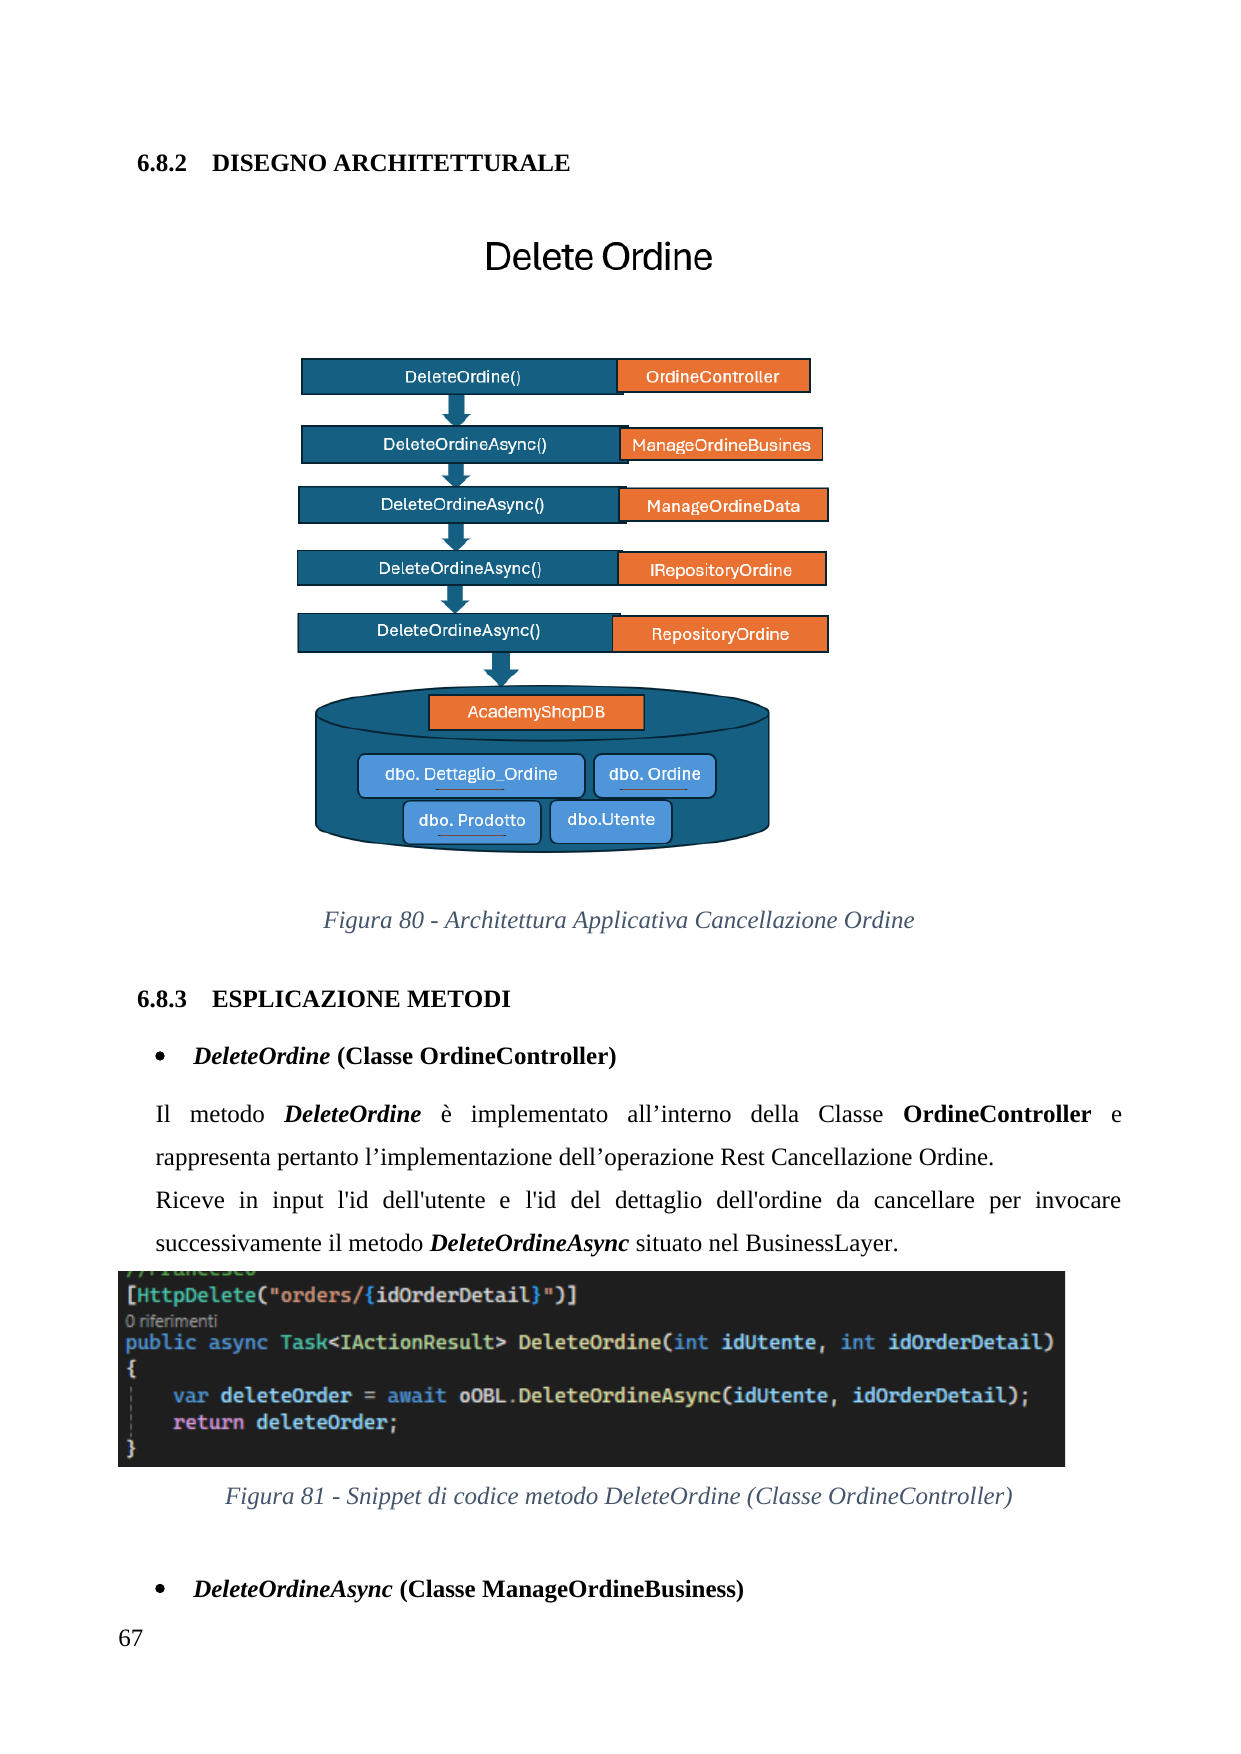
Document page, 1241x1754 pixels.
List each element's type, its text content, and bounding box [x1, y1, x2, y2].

list ESPLICAZIONE METODI [137, 984, 1122, 1013]
text Riceve in input l'id dell'utente e l'id del dettaglio dell'ordine da cancellare per invocare successivamente il metodo DeleteOrdineAsync situato nel BusinessLayer. [155, 1185, 1122, 1257]
picture [118, 1271, 1065, 1467]
text Il metodo DeleteOrdine è implementato all’interno della Classe OrdineController e rappresenta pertanto l’implementazione dell’operazione Rest Cancellazione Ordine. [155, 1099, 1122, 1171]
list DeleteOrdineAsync (Classe ManageOrdineBusiness) [156, 1574, 1122, 1603]
list DISEGNO ARCHITETTURALE [137, 148, 1122, 176]
picture [193, 205, 990, 906]
list DeleteOrdine (Classe OrdineController) [156, 1041, 1122, 1070]
